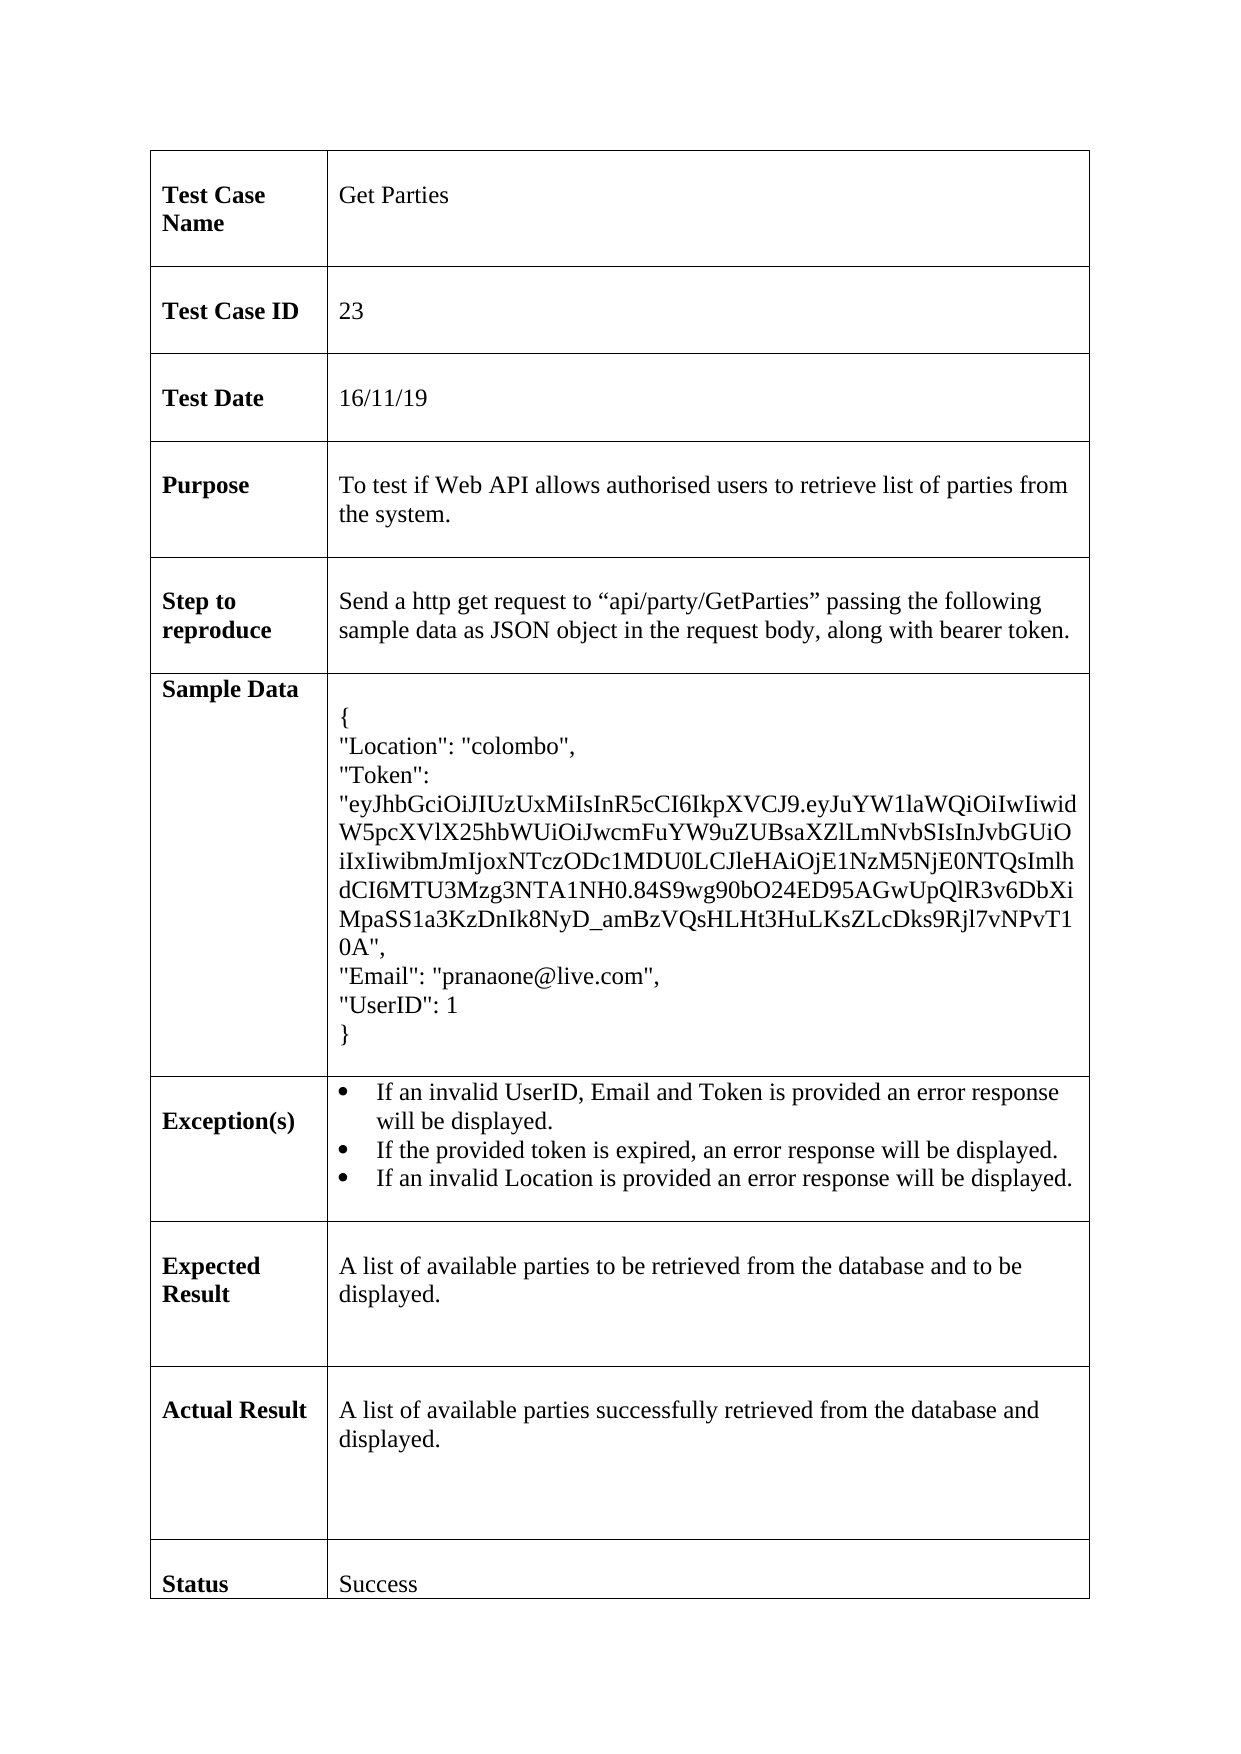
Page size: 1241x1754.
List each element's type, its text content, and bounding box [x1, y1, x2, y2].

table_cell Sample Data [151, 674, 327, 1076]
table_cell Purpose [151, 442, 327, 557]
table_cell 16/11/19 [328, 354, 1089, 441]
table_cell A list of available parties to be retrieved from the database and to be displayed. [328, 1222, 1089, 1366]
table_cell Status [151, 1540, 327, 1598]
table_header Get Parties [328, 151, 1089, 266]
table_cell A list of available parties successfully retrieved from the database and displayed. [328, 1367, 1089, 1539]
table_cell Expected Result [151, 1222, 327, 1366]
table_cell 23 [328, 267, 1089, 353]
table_cell Test Case ID [151, 267, 327, 353]
table_cell Step to reproduce [151, 558, 327, 673]
table_cell Exception(s) [151, 1077, 327, 1221]
table_cell { "Location": "colombo", "Token": "eyJhbGciOiJIUzUxMiIsInR5cCI6IkpXVCJ9.eyJuYW1laWQiOiIwIiwidW5pcXVlX25hbWUiOiJwcmFuYW9uZUBsaXZlLmNvbSIsInJvbGUiOiIxIiwibmJmIjoxNTczODc1MDU0LCJleHAiOjE1NzM5NjE0NTQsImlhdCI6MTU3Mzg3NTA1NH0.84S9wg90bO24ED95AGwUpQlR3v6DbXiMpaSS1a3KzDnIk8NyD_amBzVQsHLHt3HuLKsZLcDks9Rjl7vNPvT10A", "Email": "pranaone@live.com", "UserID": 1 } [328, 674, 1089, 1076]
table_cell Actual Result [151, 1367, 327, 1539]
table_cell If an invalid UserID, Email and Token is provided an error response will be displayed. If the provided token is expired, an error response will be displayed. If an invalid Location is provided an error response will be displayed. [328, 1077, 1089, 1221]
table_cell To test if Web API allows authorised users to retrieve list of parties from the system. [328, 442, 1089, 557]
table_header Test Case Name [151, 151, 327, 266]
table_cell Send a http get request to “api/party/GetParties” passing the following sample data as JSON object in the request body, along with bearer token. [328, 558, 1089, 673]
table_cell Success [328, 1540, 1089, 1598]
table_cell Test Date [151, 354, 327, 441]
